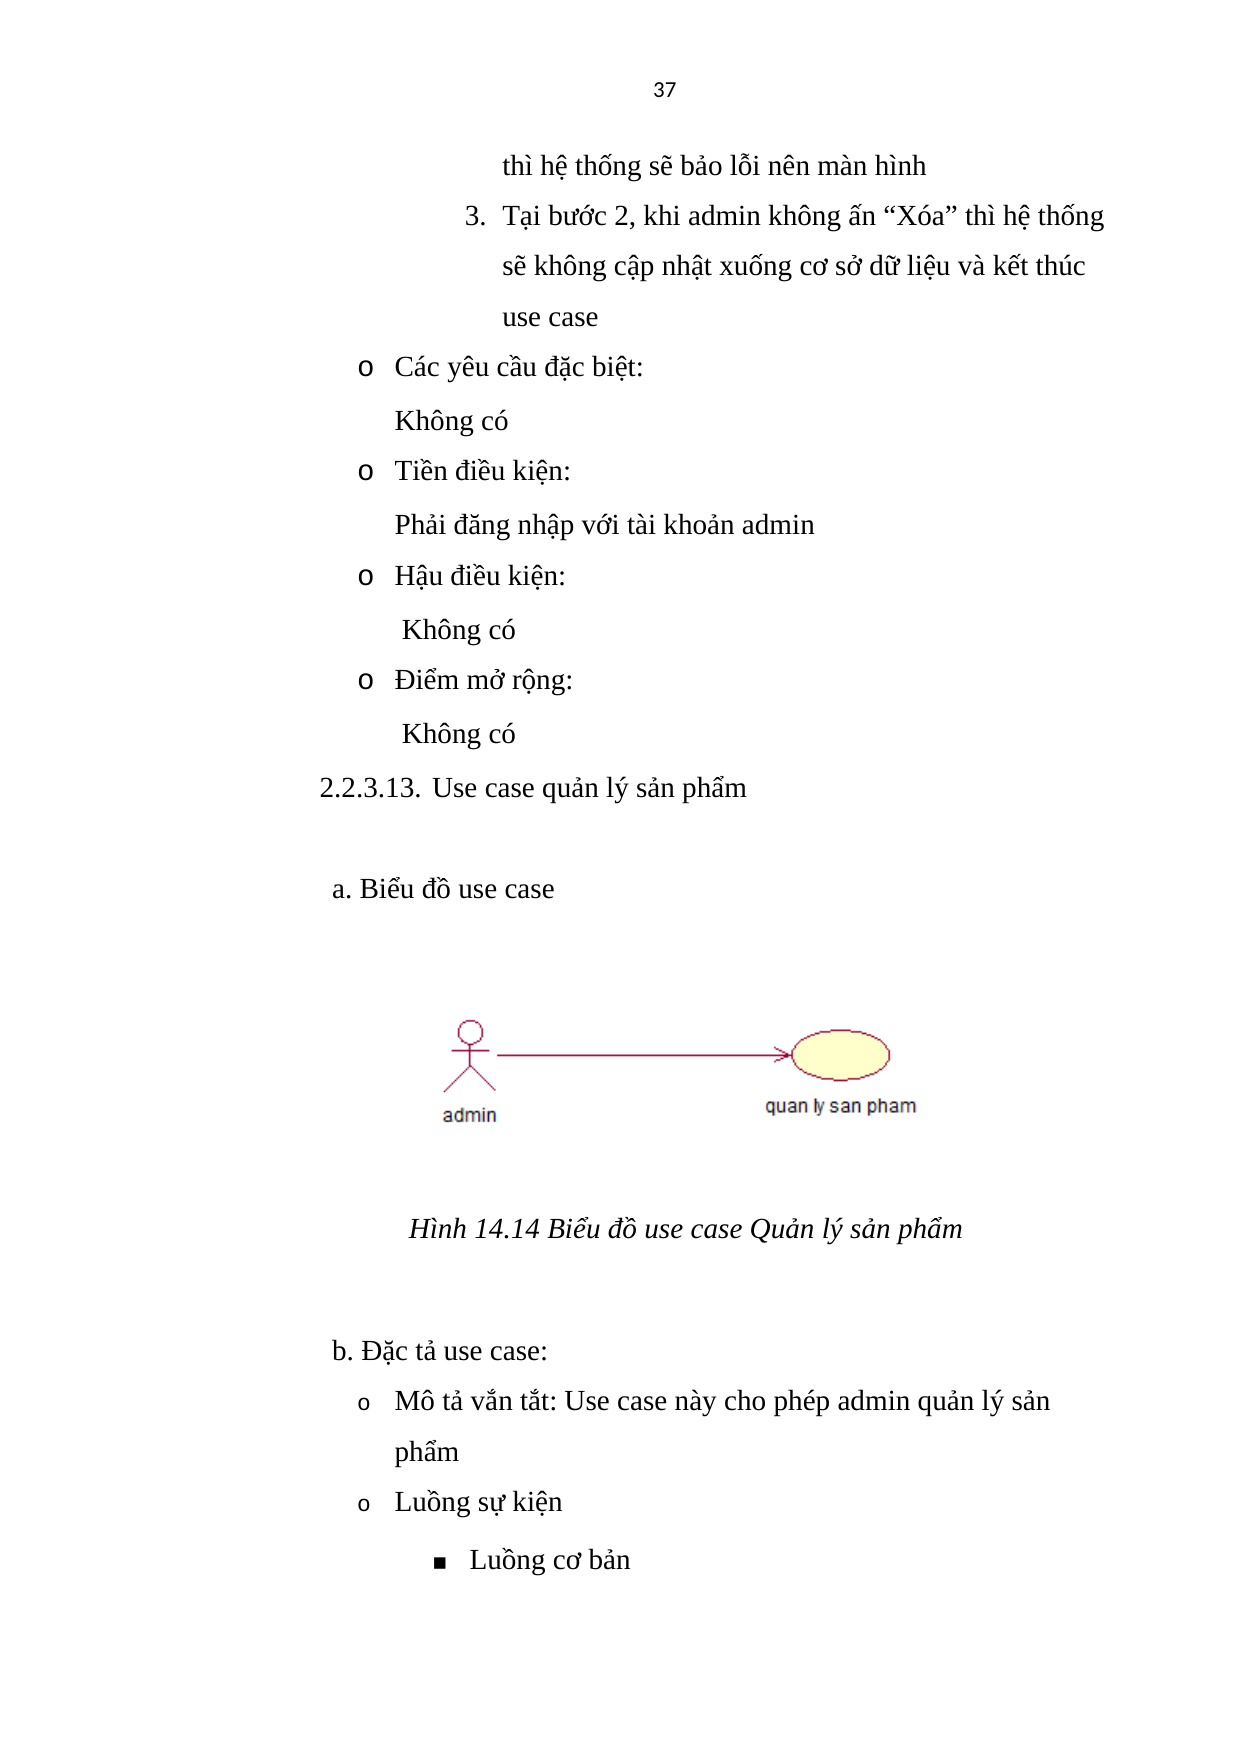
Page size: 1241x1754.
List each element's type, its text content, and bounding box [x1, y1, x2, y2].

list Hậu điều kiện: [357, 558, 1122, 594]
list Điểm mở rộng: [357, 662, 1122, 698]
list b. Đặc tả use case: [332, 1333, 1122, 1366]
list Mô tả vắn tắt: Use case này cho phép admin quản lý sản phẩm [357, 1383, 1122, 1467]
list Tiền điều kiện: [357, 453, 1122, 489]
picture [333, 975, 1028, 1177]
list Luồng sự kiện [357, 1484, 1122, 1518]
list Tại bước 2, khi admin không ấn “Xóa” thì hệ thống sẽ không cập nhật xuống cơ sở dữ liệu và kết thúc use case [464, 198, 1122, 332]
list Không có [394, 612, 1122, 645]
list Không có [394, 716, 1122, 750]
list Không có [394, 403, 1122, 437]
list Phải đăng nhập với tài khoản admin [394, 507, 1122, 541]
list a. Biểu đồ use case [332, 871, 1122, 905]
subtitle Use case quản lý sản phẩm [319, 771, 1122, 804]
list Luồng cơ bản [432, 1535, 1122, 1582]
list Các yêu cầu đặc biệt: [357, 349, 1122, 385]
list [464, 148, 1122, 181]
